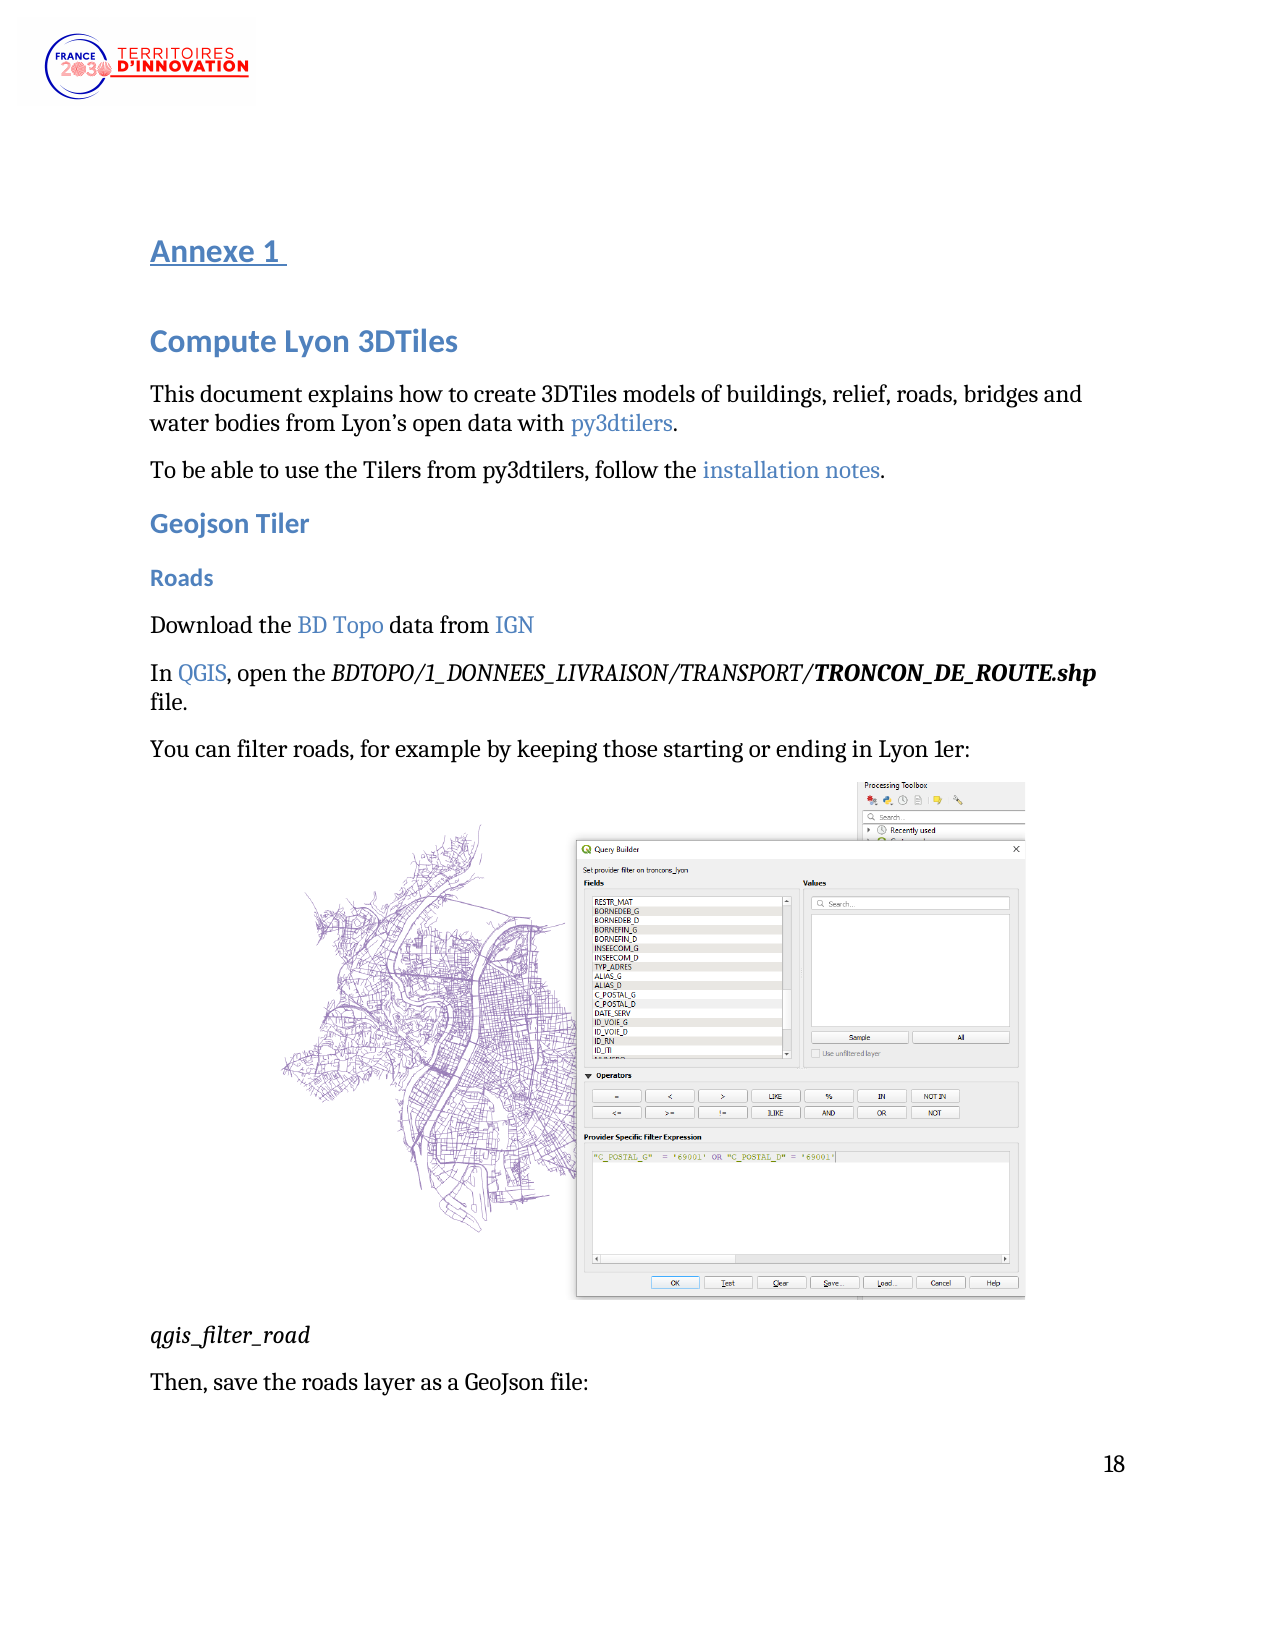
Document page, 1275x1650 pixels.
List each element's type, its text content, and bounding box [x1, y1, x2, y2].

text qgis_filter_road [150, 1321, 1125, 1349]
text Download the BD Topo data from IGN [150, 611, 1125, 640]
subtitle Compute Lyon 3DTiles [150, 320, 1125, 361]
picture [150, 782, 1025, 1300]
text Then, save the roads layer as a GeoJson file: [150, 1368, 1125, 1397]
subtitle Roads [150, 562, 1125, 593]
picture [16, 17, 257, 106]
text To be able to use the Tilers from py3dtilers, follow the installation notes. [150, 456, 1125, 485]
subtitle Geojson Tiler [150, 506, 1125, 541]
text You can filter roads, for example by keeping those starting or ending in Lyon 1er: [150, 735, 1125, 764]
subtitle Annexe 1 [150, 229, 1125, 270]
text In QGIS, open the BDTOPO/1_DONNEES_LIVRAISON/TRANSPORT/TRONCON_DE_ROUTE.shp file. [150, 659, 1125, 716]
text This document explains how to create 3DTiles models of buildings, relief, roads, bridges and water bodies from Lyon’s open data with py3dtilers. [150, 380, 1125, 437]
